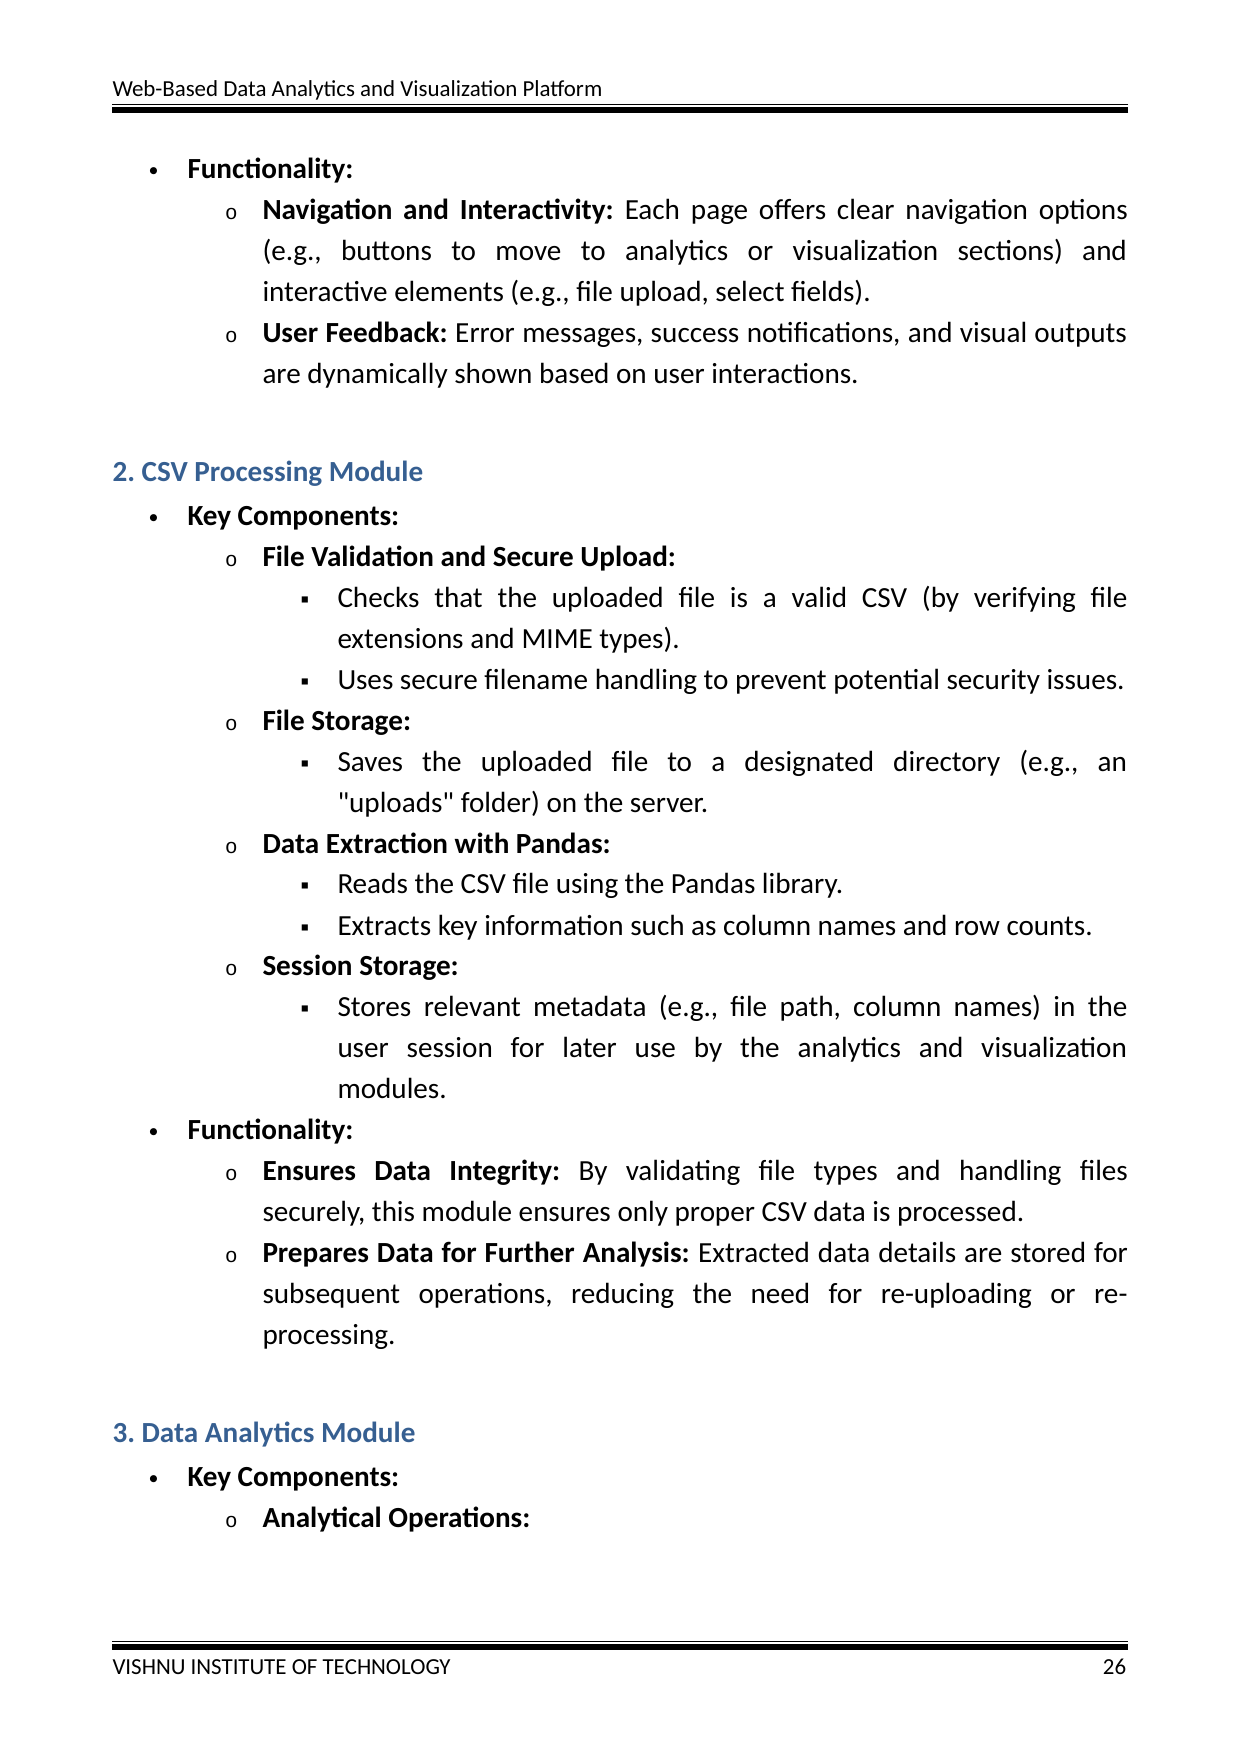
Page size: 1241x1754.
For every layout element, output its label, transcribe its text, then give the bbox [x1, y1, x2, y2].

subtitle 2. CSV Processing Module [112, 453, 1128, 489]
list Data Extraction with Pandas: [225, 825, 1128, 860]
list Stores relevant metadata (e.g., file path, column names) in the user session for later use by the analytics and visualization modules. [300, 988, 1128, 1106]
list Saves the uploaded file to a designated directory (e.g., an "uploads" folder) on the server. [300, 743, 1128, 819]
list Navigation and Interactivity: Each page offers clear navigation options (e.g., buttons to move to analytics or visualization sections) and interactive elements (e.g., file upload, select fields). [225, 191, 1128, 308]
list Functionality: [150, 1111, 1128, 1147]
list User Feedback: Error messages, success notifications, and visual outputs are dynamically shown based on user interactions. [225, 314, 1128, 390]
list Checks that the uploaded file is a valid CSV (by verifying file extensions and MIME types). [300, 579, 1128, 656]
list Analytical Operations: [225, 1499, 1128, 1535]
subtitle 3. Data Analytics Module [112, 1414, 1128, 1450]
list Session Storage: [225, 947, 1128, 983]
list Uses secure filename handling to prevent potential security issues. [300, 661, 1128, 697]
list Reads the CSV file using the Pandas library. [300, 866, 1128, 901]
list Ensures Data Integrity: By validating file types and handling files securely, this module ensures only proper CSV data is processed. [225, 1152, 1128, 1229]
list Functionality: [150, 150, 1128, 186]
list Prepares Data for Further Analysis: Extracted data details are stored for subsequent operations, reducing the need for re-uploading or re-processing. [225, 1234, 1128, 1352]
list Key Components: [150, 1458, 1128, 1494]
list Extracts key information such as column names and row counts. [300, 907, 1128, 942]
list File Storage: [225, 702, 1128, 737]
list Key Components: [150, 497, 1128, 533]
list File Validation and Secure Upload: [225, 538, 1128, 574]
